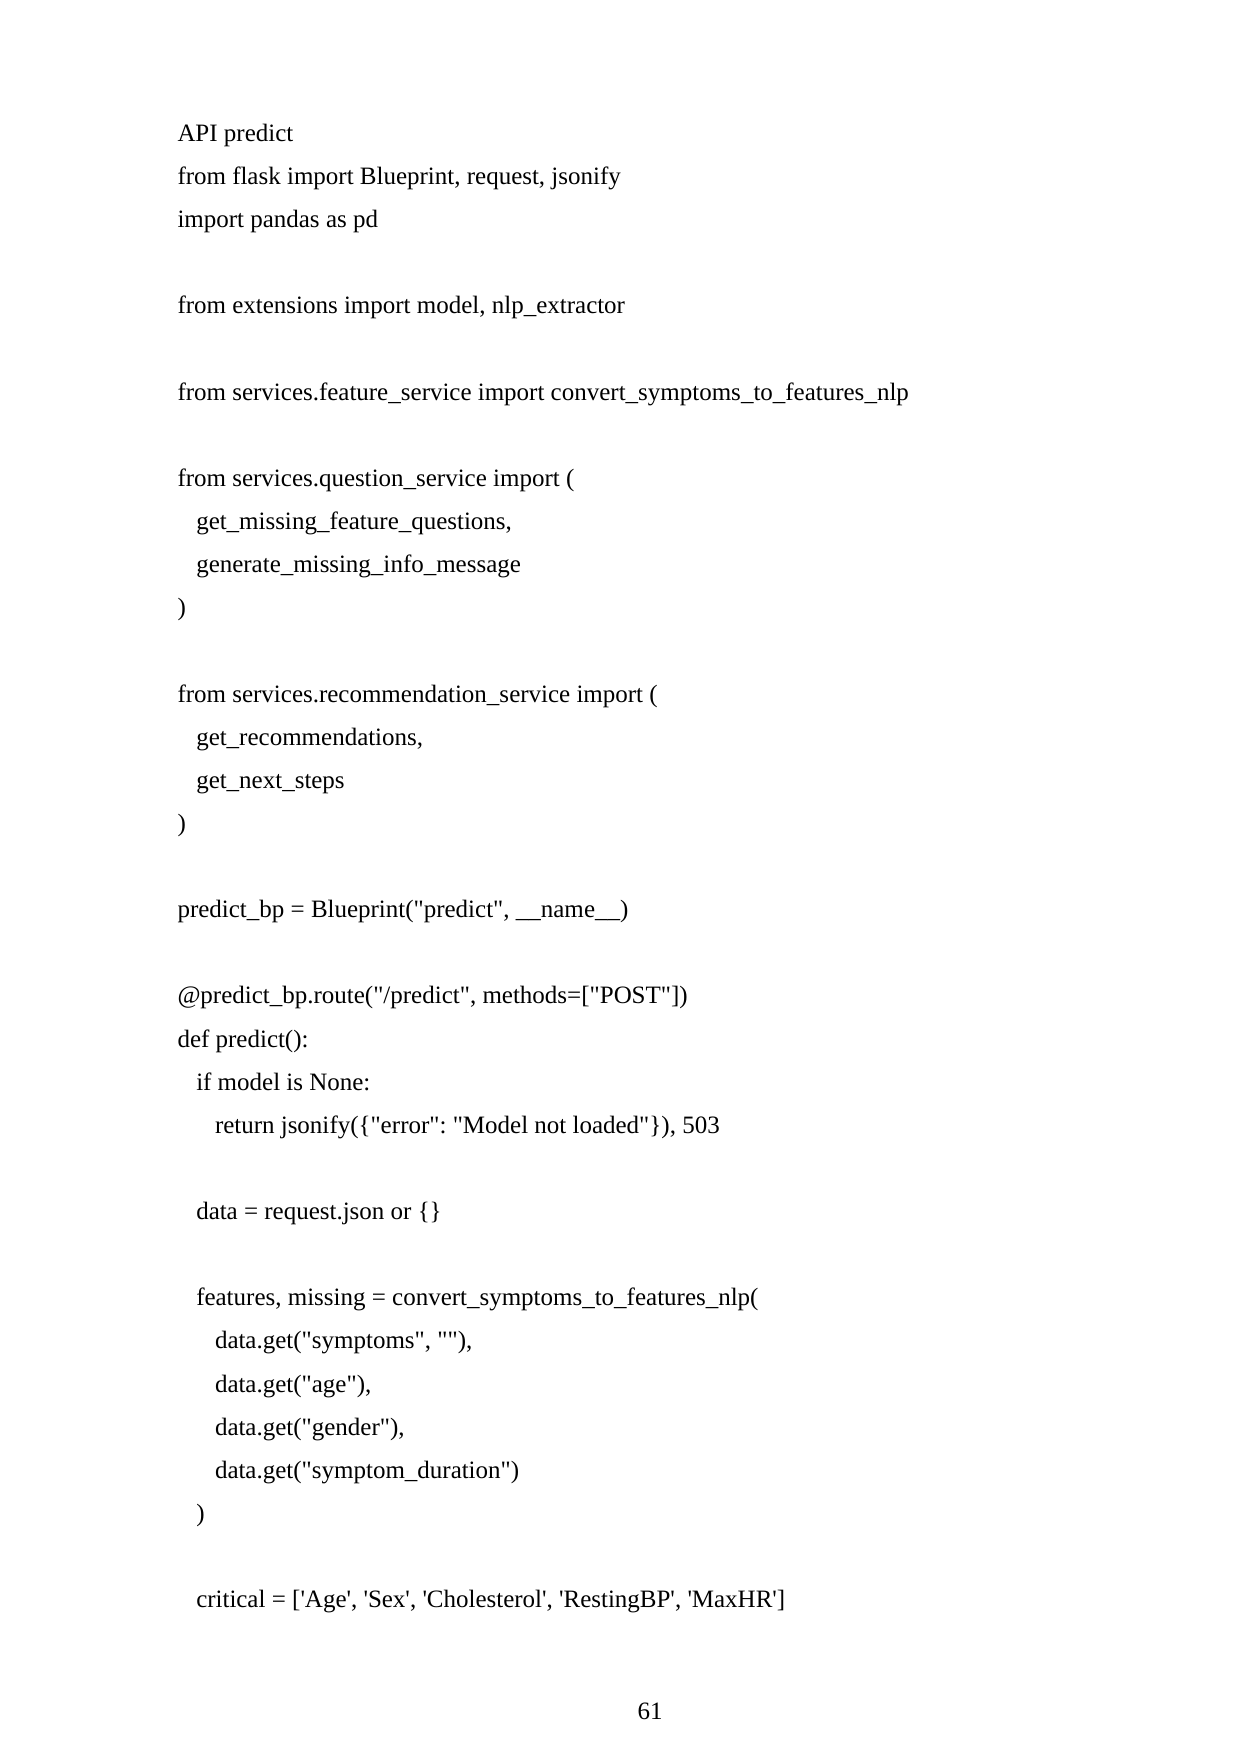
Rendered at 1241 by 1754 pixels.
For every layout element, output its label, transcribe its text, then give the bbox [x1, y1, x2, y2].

text from services.feature_service import convert_symptoms_to_features_nlp [177, 377, 1122, 406]
text get_missing_feature_questions, [177, 506, 1122, 535]
text from extensions import model, nlp_extractor [177, 291, 1122, 319]
text def predict(): [177, 1024, 1122, 1052]
text @predict_bp.route("/predict", methods=["POST"]) [177, 981, 1122, 1009]
text if model is None: [177, 1067, 1122, 1096]
text from services.question_service import ( [177, 463, 1122, 492]
text data = request.json or {} [177, 1196, 1122, 1225]
text import pandas as pd [177, 204, 1122, 233]
text features, missing = convert_symptoms_to_features_nlp( [177, 1282, 1122, 1311]
text get_recommendations, [177, 722, 1122, 751]
text ) [177, 592, 1122, 621]
text from flask import Blueprint, request, jsonify [177, 161, 1122, 190]
text data.get("gender"), [177, 1412, 1122, 1441]
text get_next_steps [177, 765, 1122, 794]
text predict_bp = Blueprint("predict", __name__) [177, 894, 1122, 923]
text generate_missing_info_message [177, 549, 1122, 578]
text data.get("age"), [177, 1369, 1122, 1397]
text data.get("symptom_duration") [177, 1455, 1122, 1484]
text critical = ['Age', 'Sex', 'Cholesterol', 'RestingBP', 'MaxHR'] [177, 1584, 1122, 1613]
text ) [177, 1498, 1122, 1527]
text return jsonify({"error": "Model not loaded"}), 503 [177, 1110, 1122, 1139]
text ) [177, 808, 1122, 837]
text API predict [177, 118, 1122, 147]
text data.get("symptoms", ""), [177, 1326, 1122, 1354]
text from services.recommendation_service import ( [177, 679, 1122, 707]
